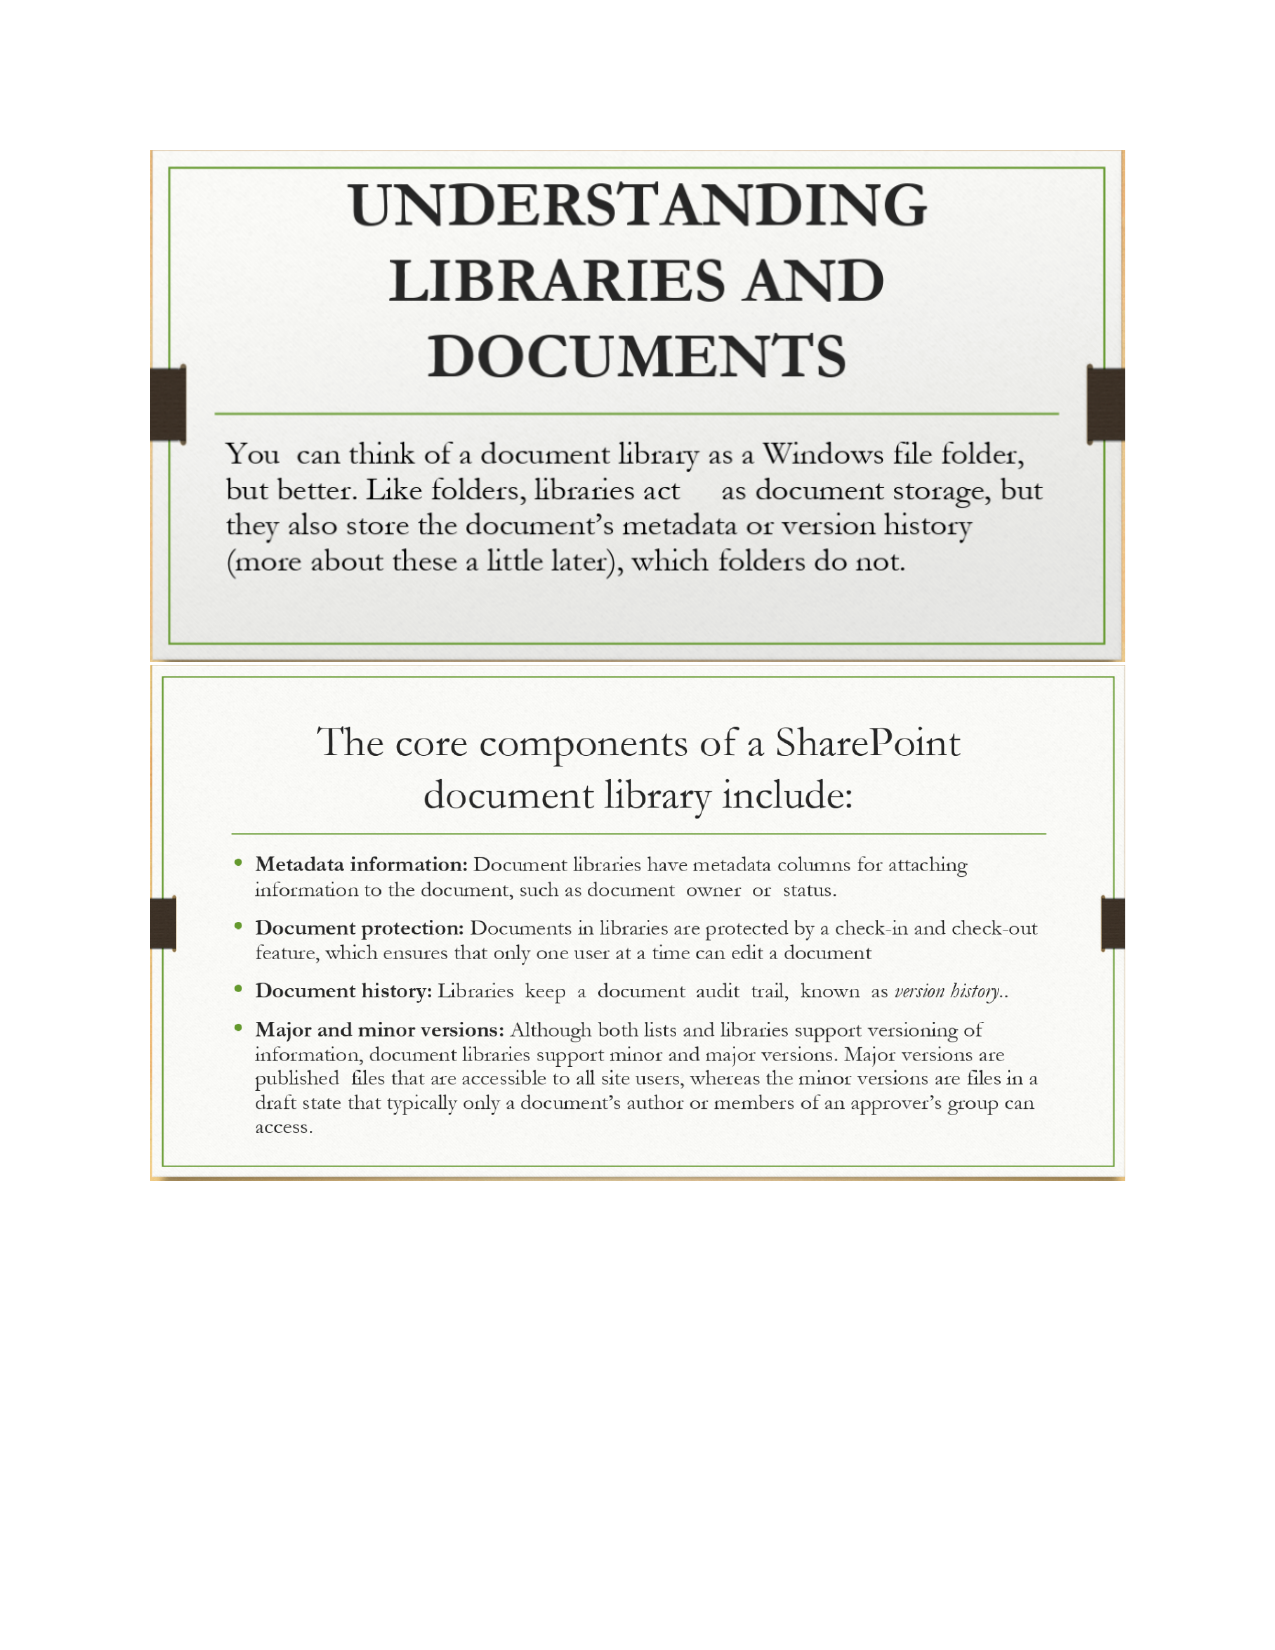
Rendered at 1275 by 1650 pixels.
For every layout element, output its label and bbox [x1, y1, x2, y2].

picture [150, 150, 1125, 662]
picture [150, 665, 1125, 1181]
